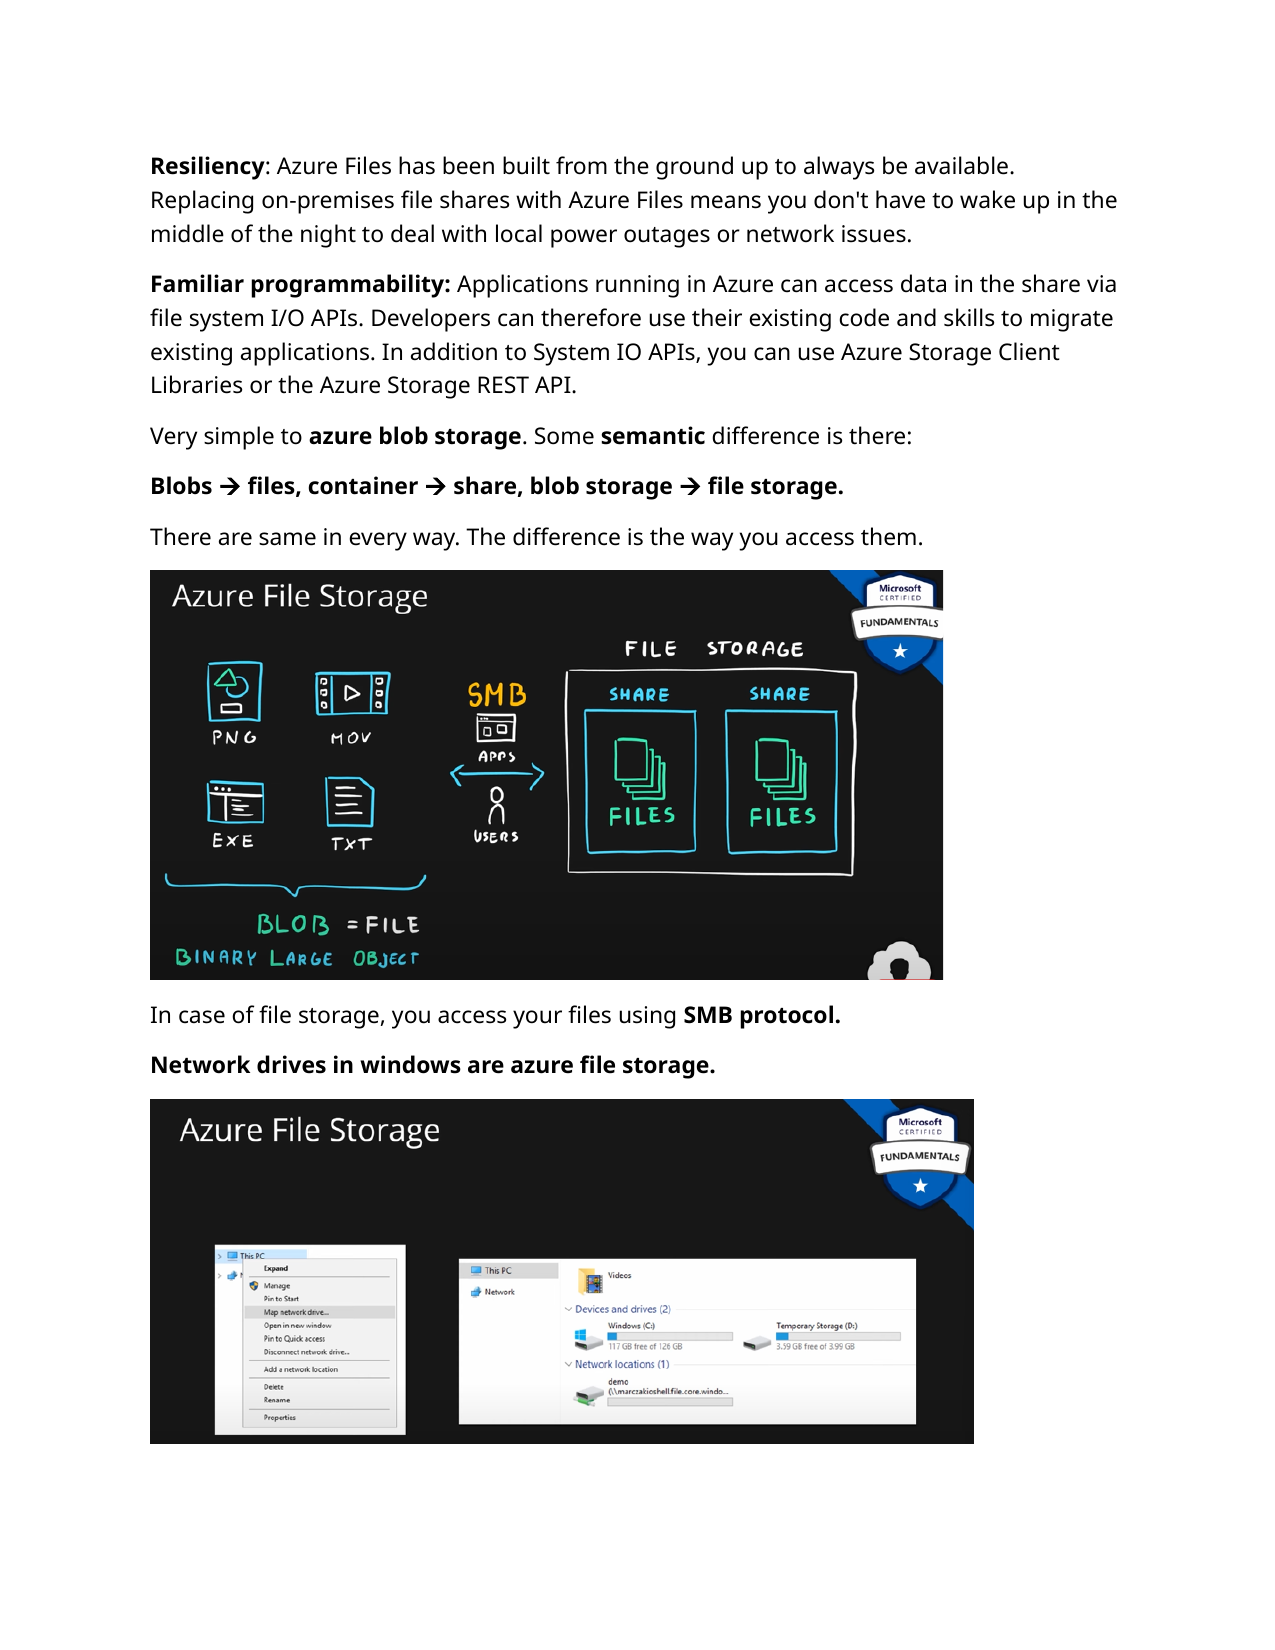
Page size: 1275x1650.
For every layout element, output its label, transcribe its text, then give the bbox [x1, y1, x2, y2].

text Blobs files, container share, blob storage file storage. [150, 470, 1125, 501]
text Familiar programmability: Applications running in Azure can access data in the share via file system I/O APIs. Developers can therefore use their existing code and skills to migrate existing applications. In addition to System IO APIs, you can use Azure Storage Client Libraries or the Azure Storage REST API. [150, 268, 1125, 400]
text In case of file storage, you access your files using SMB protocol. [150, 999, 1125, 1030]
text Network drives in windows are azure file storage. [150, 1049, 1125, 1081]
picture [150, 1099, 974, 1444]
text There are same in every way. The difference is the way you access them. [150, 520, 1125, 552]
picture [150, 570, 944, 980]
text Very simple to azure blob storage. Some semantic difference is there: [150, 419, 1125, 451]
text Resiliency: Azure Files has been built from the ground up to always be available. Replacing on-premises file shares with Azure Files means you don't have to wake up in the middle of the night to deal with local power outages or network issues. [150, 150, 1125, 249]
